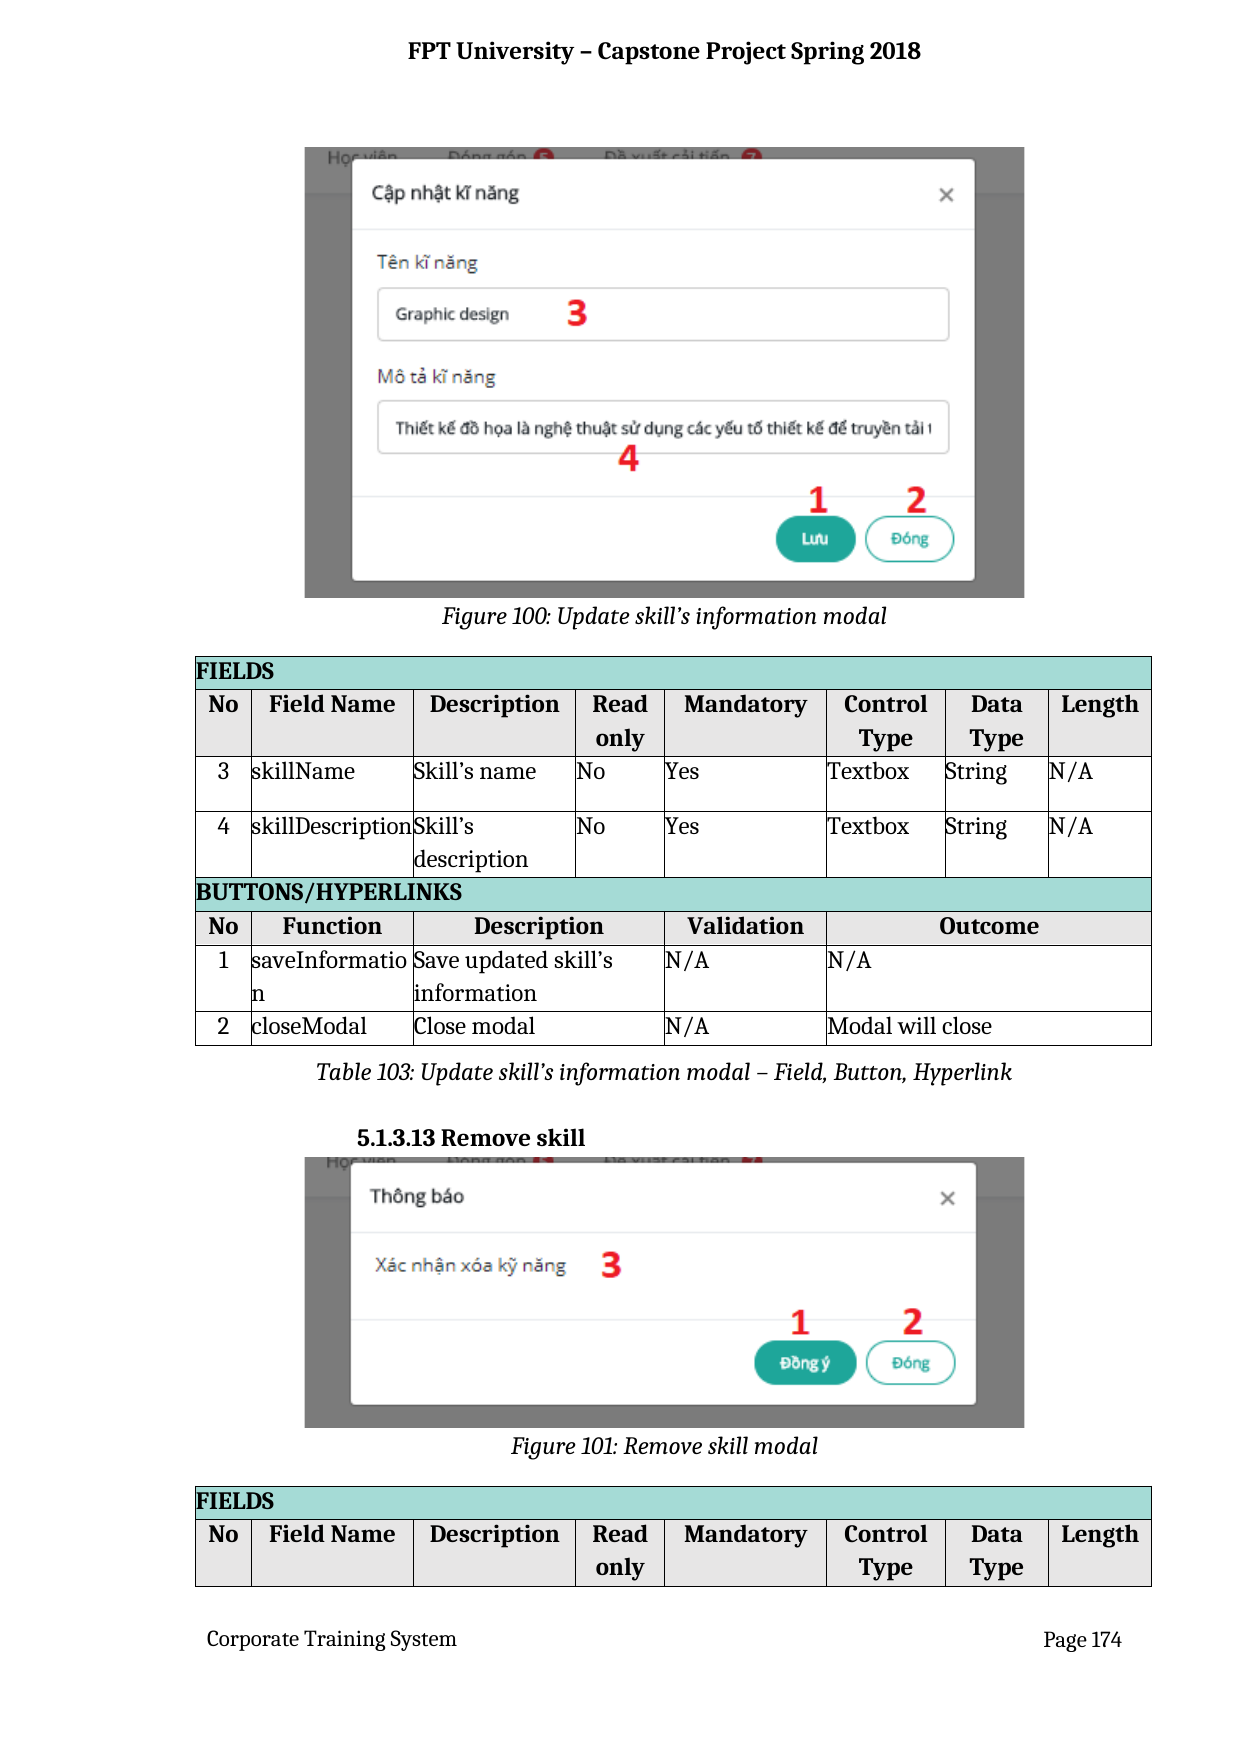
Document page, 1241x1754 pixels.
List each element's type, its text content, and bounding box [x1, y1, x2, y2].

subtitle 5.1.3.13 Remove skill [357, 1123, 1124, 1152]
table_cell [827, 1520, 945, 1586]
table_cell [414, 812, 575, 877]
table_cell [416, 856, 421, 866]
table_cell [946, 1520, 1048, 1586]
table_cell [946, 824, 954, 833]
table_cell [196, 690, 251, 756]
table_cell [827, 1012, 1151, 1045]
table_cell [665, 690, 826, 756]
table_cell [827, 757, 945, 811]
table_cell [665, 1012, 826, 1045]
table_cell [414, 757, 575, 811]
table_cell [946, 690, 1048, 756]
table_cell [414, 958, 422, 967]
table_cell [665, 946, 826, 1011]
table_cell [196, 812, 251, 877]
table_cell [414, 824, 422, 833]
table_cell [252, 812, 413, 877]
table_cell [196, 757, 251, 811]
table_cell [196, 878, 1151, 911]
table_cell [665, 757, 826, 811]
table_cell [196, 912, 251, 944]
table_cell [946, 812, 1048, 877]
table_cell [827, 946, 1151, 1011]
text Figure 100: Update skill’s information modal [207, 602, 1122, 631]
picture [304, 1157, 1025, 1428]
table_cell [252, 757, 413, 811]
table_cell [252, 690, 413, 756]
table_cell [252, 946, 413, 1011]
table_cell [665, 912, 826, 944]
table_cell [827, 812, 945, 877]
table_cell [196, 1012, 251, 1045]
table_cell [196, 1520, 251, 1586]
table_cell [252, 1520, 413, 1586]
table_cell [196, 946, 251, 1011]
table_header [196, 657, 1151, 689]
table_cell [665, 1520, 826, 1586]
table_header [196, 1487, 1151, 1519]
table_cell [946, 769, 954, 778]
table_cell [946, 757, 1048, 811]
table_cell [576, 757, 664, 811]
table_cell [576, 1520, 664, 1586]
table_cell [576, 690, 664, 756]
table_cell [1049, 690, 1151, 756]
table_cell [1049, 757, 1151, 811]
list Table : Update skill’s information modal – Field, Button, Hyperlink [207, 1058, 1122, 1087]
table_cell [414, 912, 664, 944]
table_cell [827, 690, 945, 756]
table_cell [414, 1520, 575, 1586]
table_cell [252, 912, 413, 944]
picture [304, 147, 1025, 598]
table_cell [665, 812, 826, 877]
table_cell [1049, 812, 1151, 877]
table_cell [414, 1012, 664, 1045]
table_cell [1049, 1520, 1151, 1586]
text Figure 101: Remove skill modal [207, 1432, 1122, 1461]
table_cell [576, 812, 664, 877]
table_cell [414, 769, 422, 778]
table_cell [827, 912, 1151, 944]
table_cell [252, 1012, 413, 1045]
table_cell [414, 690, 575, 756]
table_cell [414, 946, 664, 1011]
